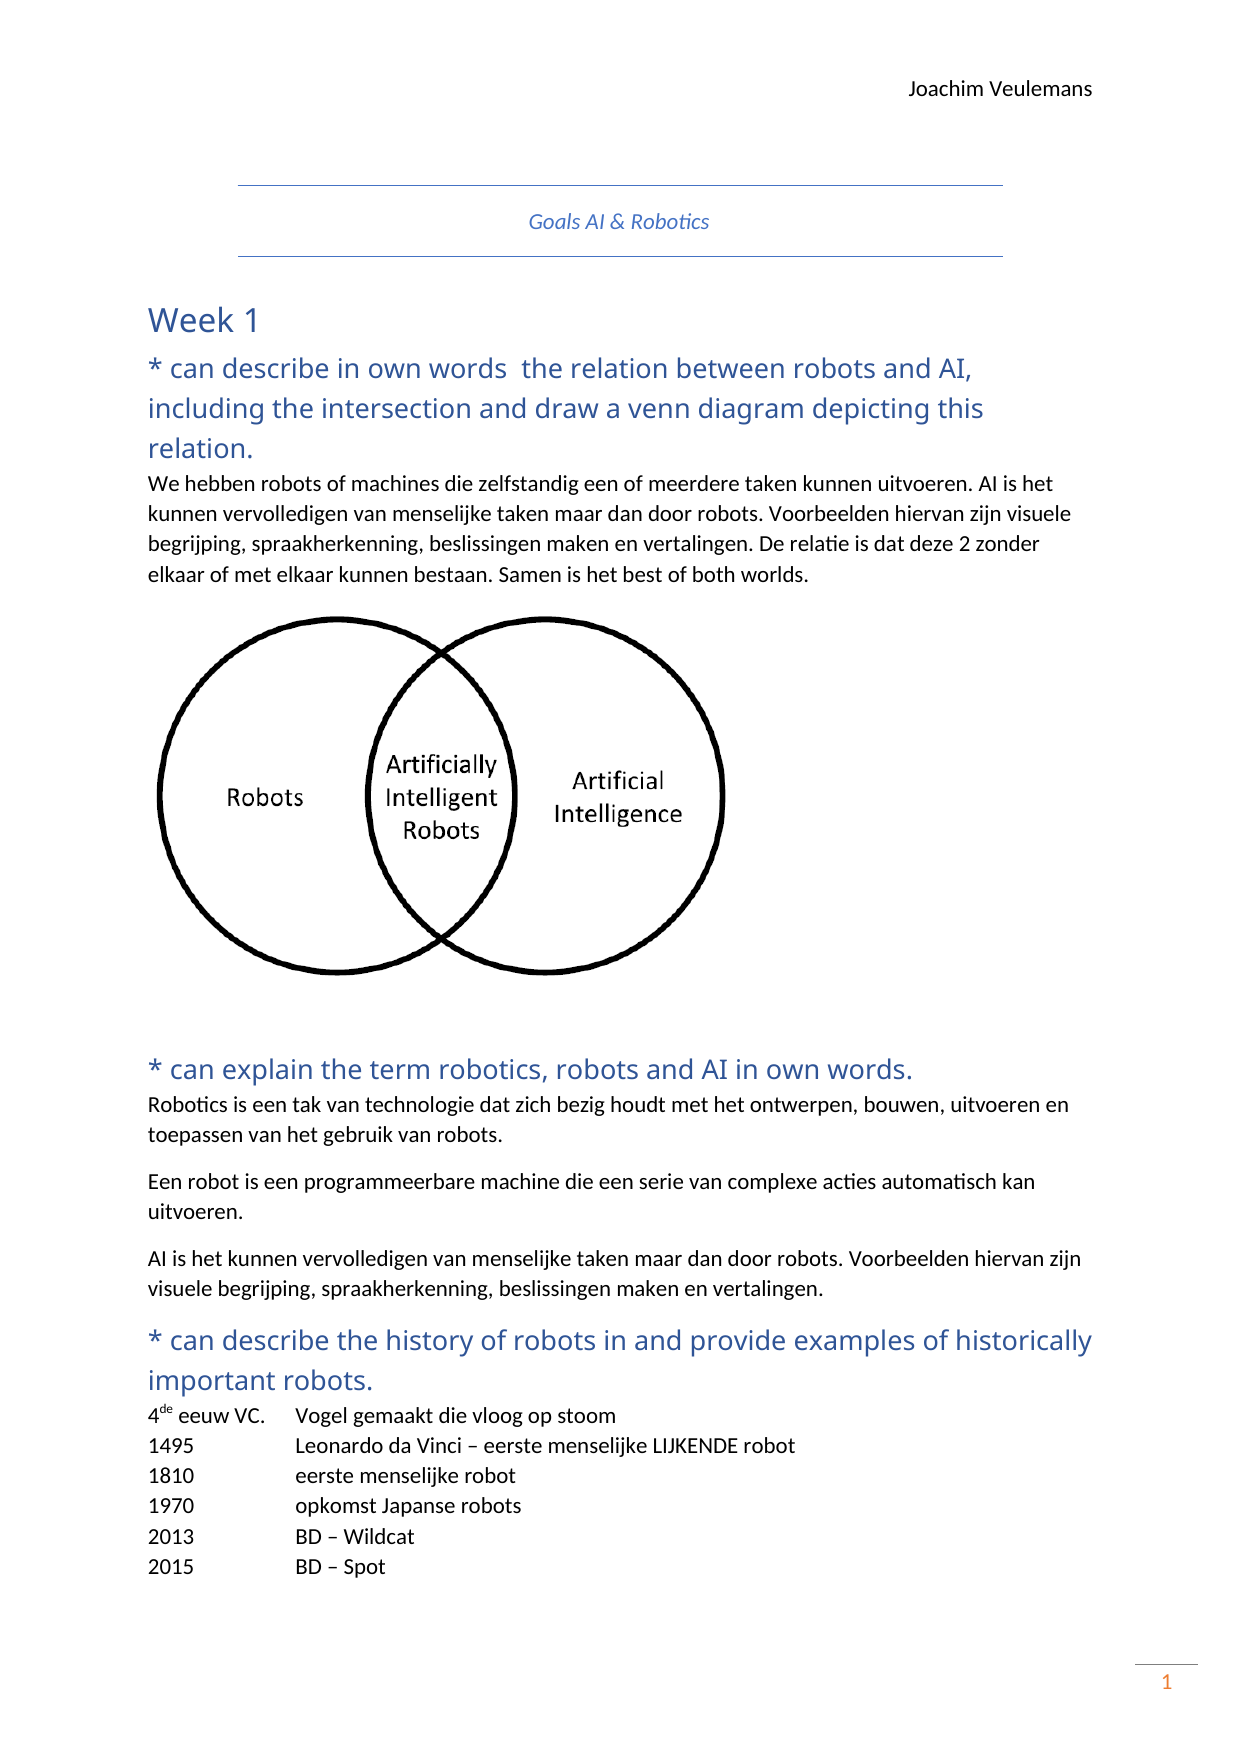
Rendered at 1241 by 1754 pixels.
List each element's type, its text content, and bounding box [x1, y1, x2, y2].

text Robotics is een tak van technologie dat zich bezig houdt met het ontwerpen, bouwen, uitvoeren en toepassen van het gebruik van robots. [148, 1090, 1093, 1148]
picture [147, 606, 733, 985]
subtitle Week 1 [148, 297, 1093, 342]
subtitle * can describe in own words the relation between robots and AI, including the intersection and draw a venn diagram depicting this relation. [148, 350, 1093, 466]
text AI is het kunnen vervolledigen van menselijke taken maar dan door robots. Voorbeelden hiervan zijn visuele begrijping, spraakherkenning, beslissingen maken en vertalingen. [148, 1244, 1093, 1303]
text Een robot is een programmeerbare machine die een serie van complexe acties automatisch kan uitvoeren. [148, 1167, 1093, 1226]
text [148, 1401, 1093, 1580]
text Goals AI & Robotics [238, 186, 1003, 256]
subtitle * can explain the term robotics, robots and AI in own words. [148, 1050, 1093, 1087]
text We hebben robots of machines die zelfstandig een of meerdere taken kunnen uitvoeren. AI is het kunnen vervolledigen van menselijke taken maar dan door robots. Voorbeelden hiervan zijn visuele begrijping, spraakherkenning, beslissingen maken en vertalingen. De relatie is dat deze 2 zonder elkaar of met elkaar kunnen bestaan. Samen is het best of both worlds. [148, 469, 1093, 588]
subtitle * can describe the history of robots in and provide examples of historically important robots. [148, 1321, 1093, 1398]
